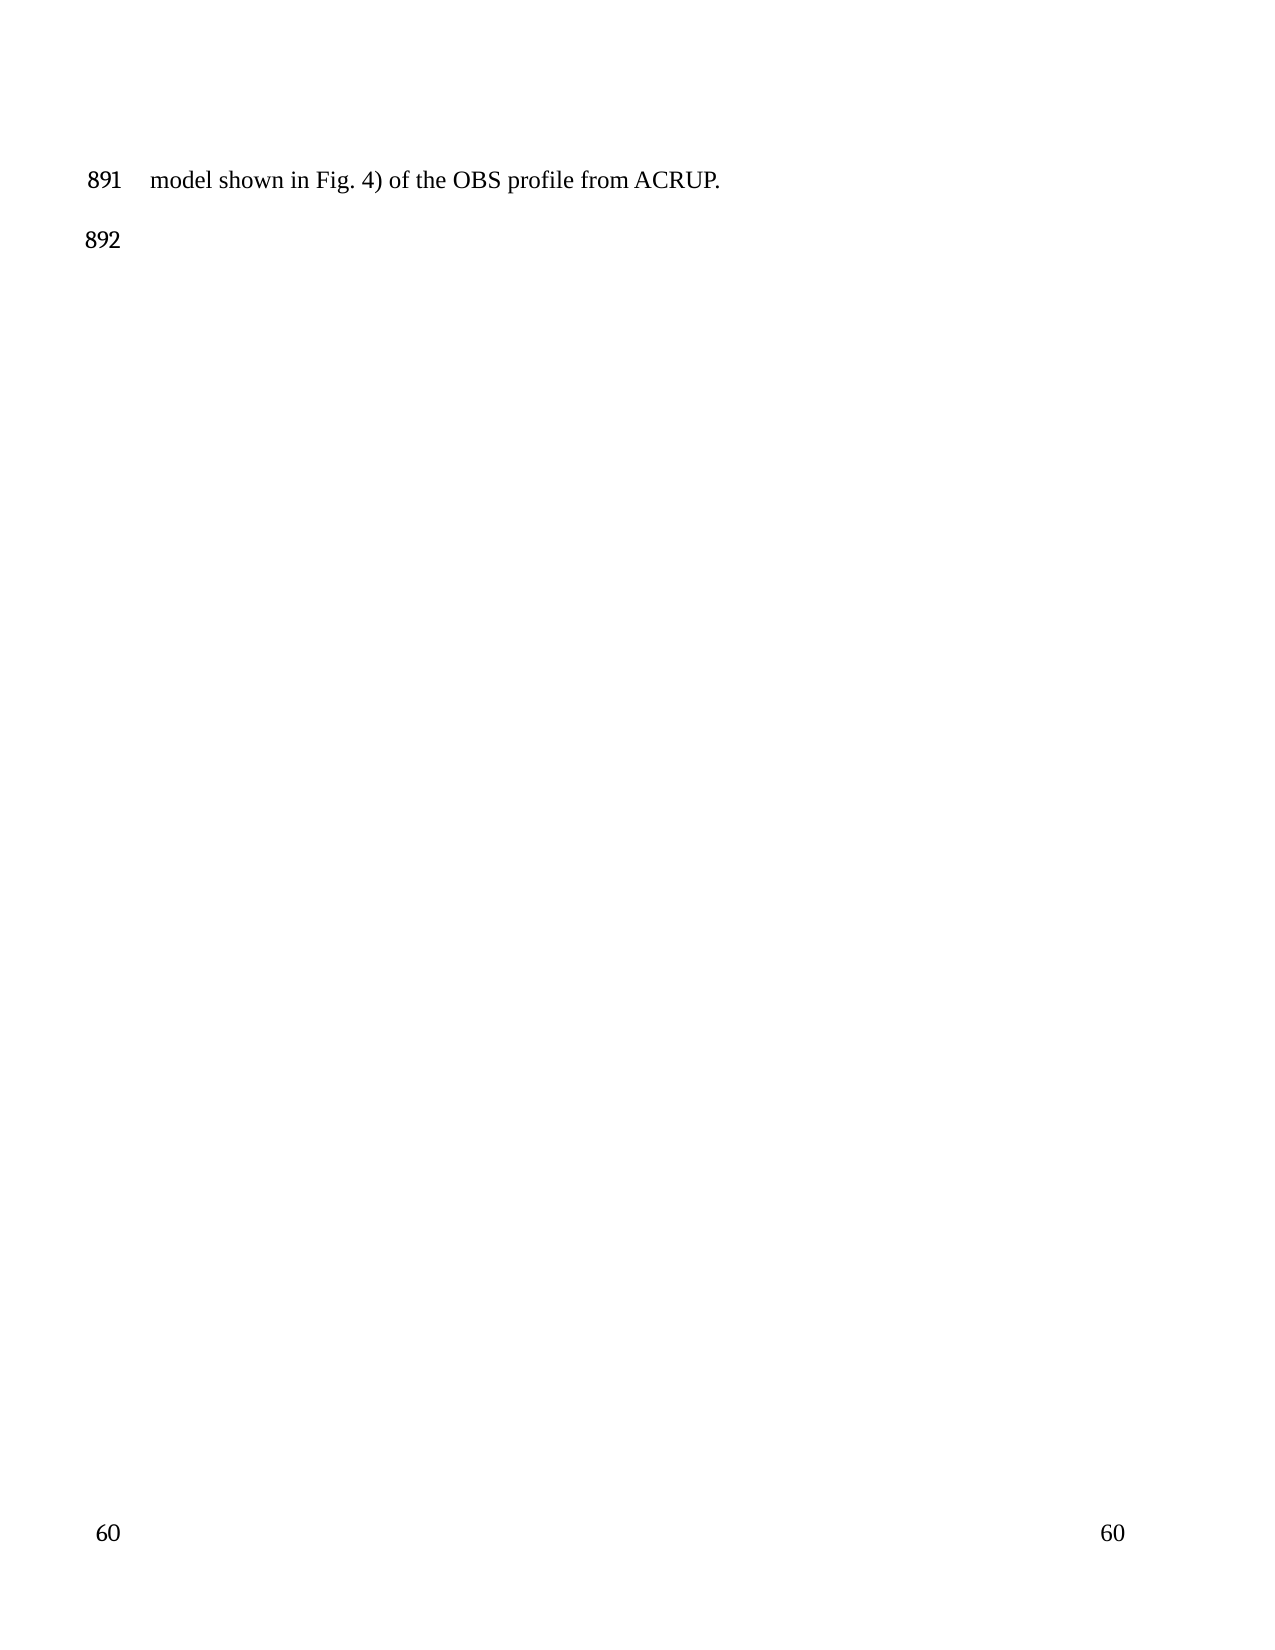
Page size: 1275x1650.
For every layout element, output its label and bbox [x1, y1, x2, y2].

text [150, 163, 1125, 197]
